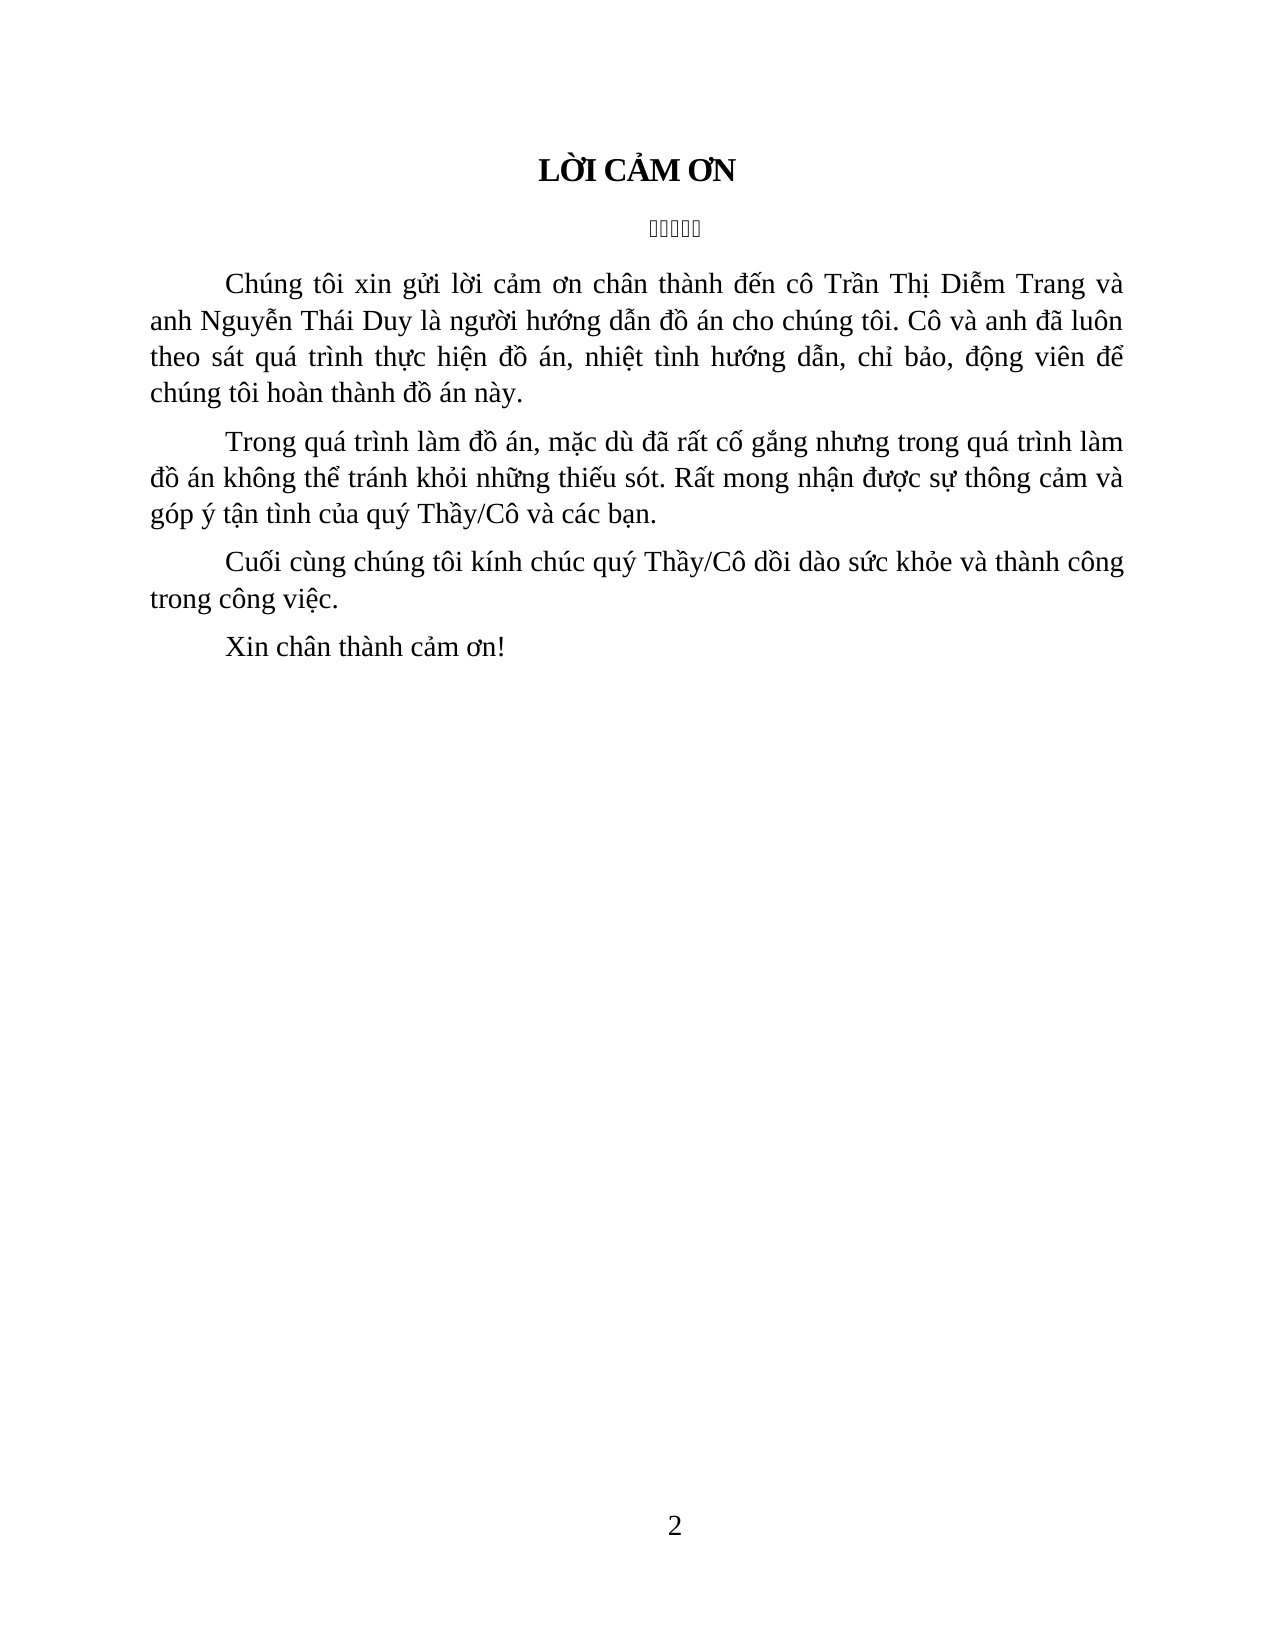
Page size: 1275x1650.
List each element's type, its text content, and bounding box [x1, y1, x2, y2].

text Chúng tôi xin gửi lời cảm ơn chân thành đến cô Trần Thị Diễm Trang và anh Nguyễn Thái Duy là người hướng dẫn đồ án cho chúng tôi. Cô và anh đã luôn theo sát quá trình thực hiện đồ án, nhiệt tình hướng dẫn, chỉ bảo, động viên để chúng tôi hoàn thành đồ án này. [150, 267, 1125, 408]
text Trong quá trình làm đồ án, mặc dù đã rất cố gắng nhưng trong quá trình làm đồ án không thể tránh khỏi những thiếu sót. Rất mong nhận được sự thông cảm và góp ý tận tình của quý Thầy/Cô và các bạn. [150, 424, 1125, 529]
text Xin chân thành cảm ơn! [150, 629, 1125, 663]
text Cuối cùng chúng tôi kính chúc quý Thầy/Cô dồi dào sức khỏe và thành công trong công việc. [150, 544, 1125, 614]
title LỜI CẢM ƠN [150, 150, 1125, 188]
